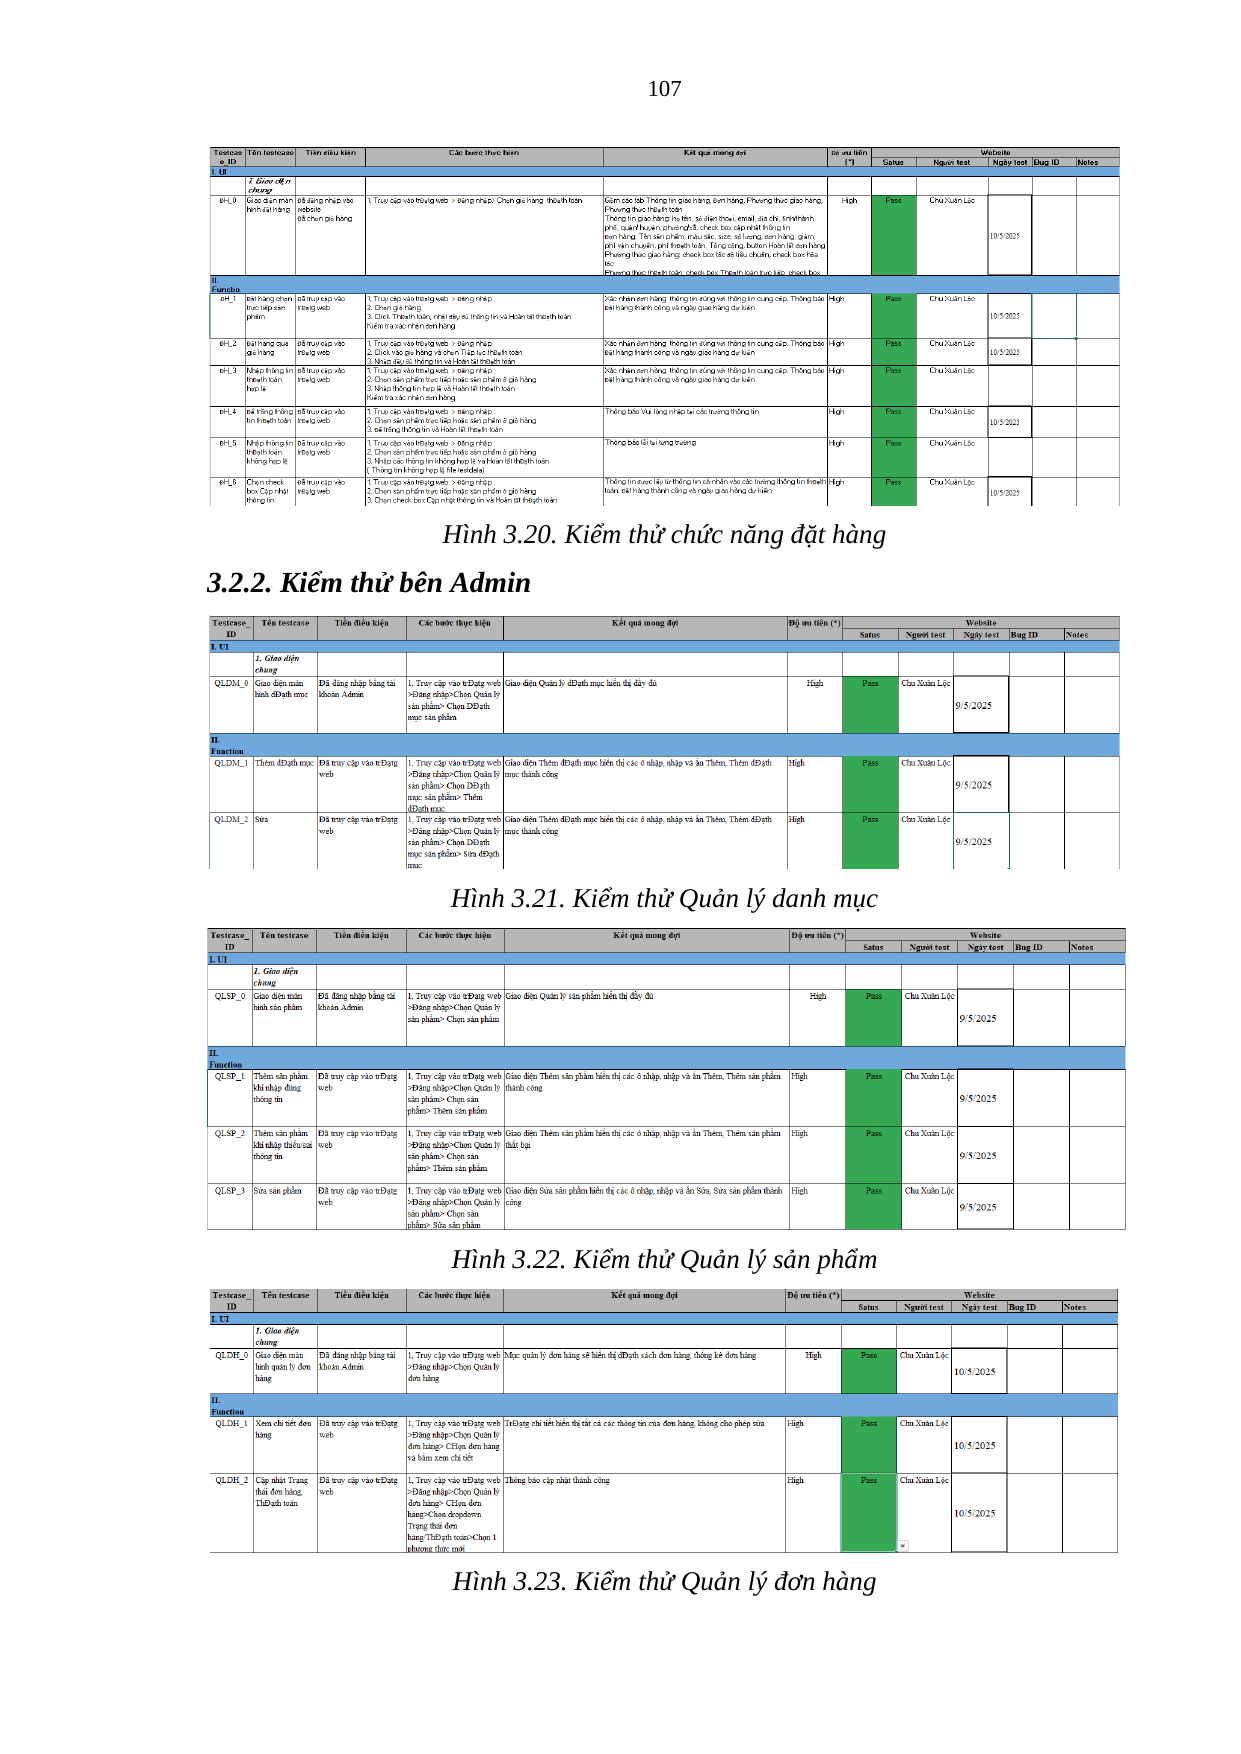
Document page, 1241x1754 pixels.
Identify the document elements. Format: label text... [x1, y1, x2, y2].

text Hình 3.21. Kiểm thử Quản lý danh mục [207, 882, 1122, 913]
subtitle 3.2.2. Kiểm thử bên Admin [207, 565, 1122, 599]
picture [206, 928, 1126, 1230]
picture [209, 147, 1120, 506]
text Hình 3.20. Kiểm thử chức năng đặt hàng [207, 518, 1122, 550]
picture [210, 1289, 1119, 1553]
text Hình 3.22. Kiểm thử Quản lý sản phẩm [207, 1243, 1122, 1274]
text Hình 3.23. Kiểm thử Quản lý đơn hàng [207, 1565, 1122, 1597]
picture [209, 615, 1120, 869]
